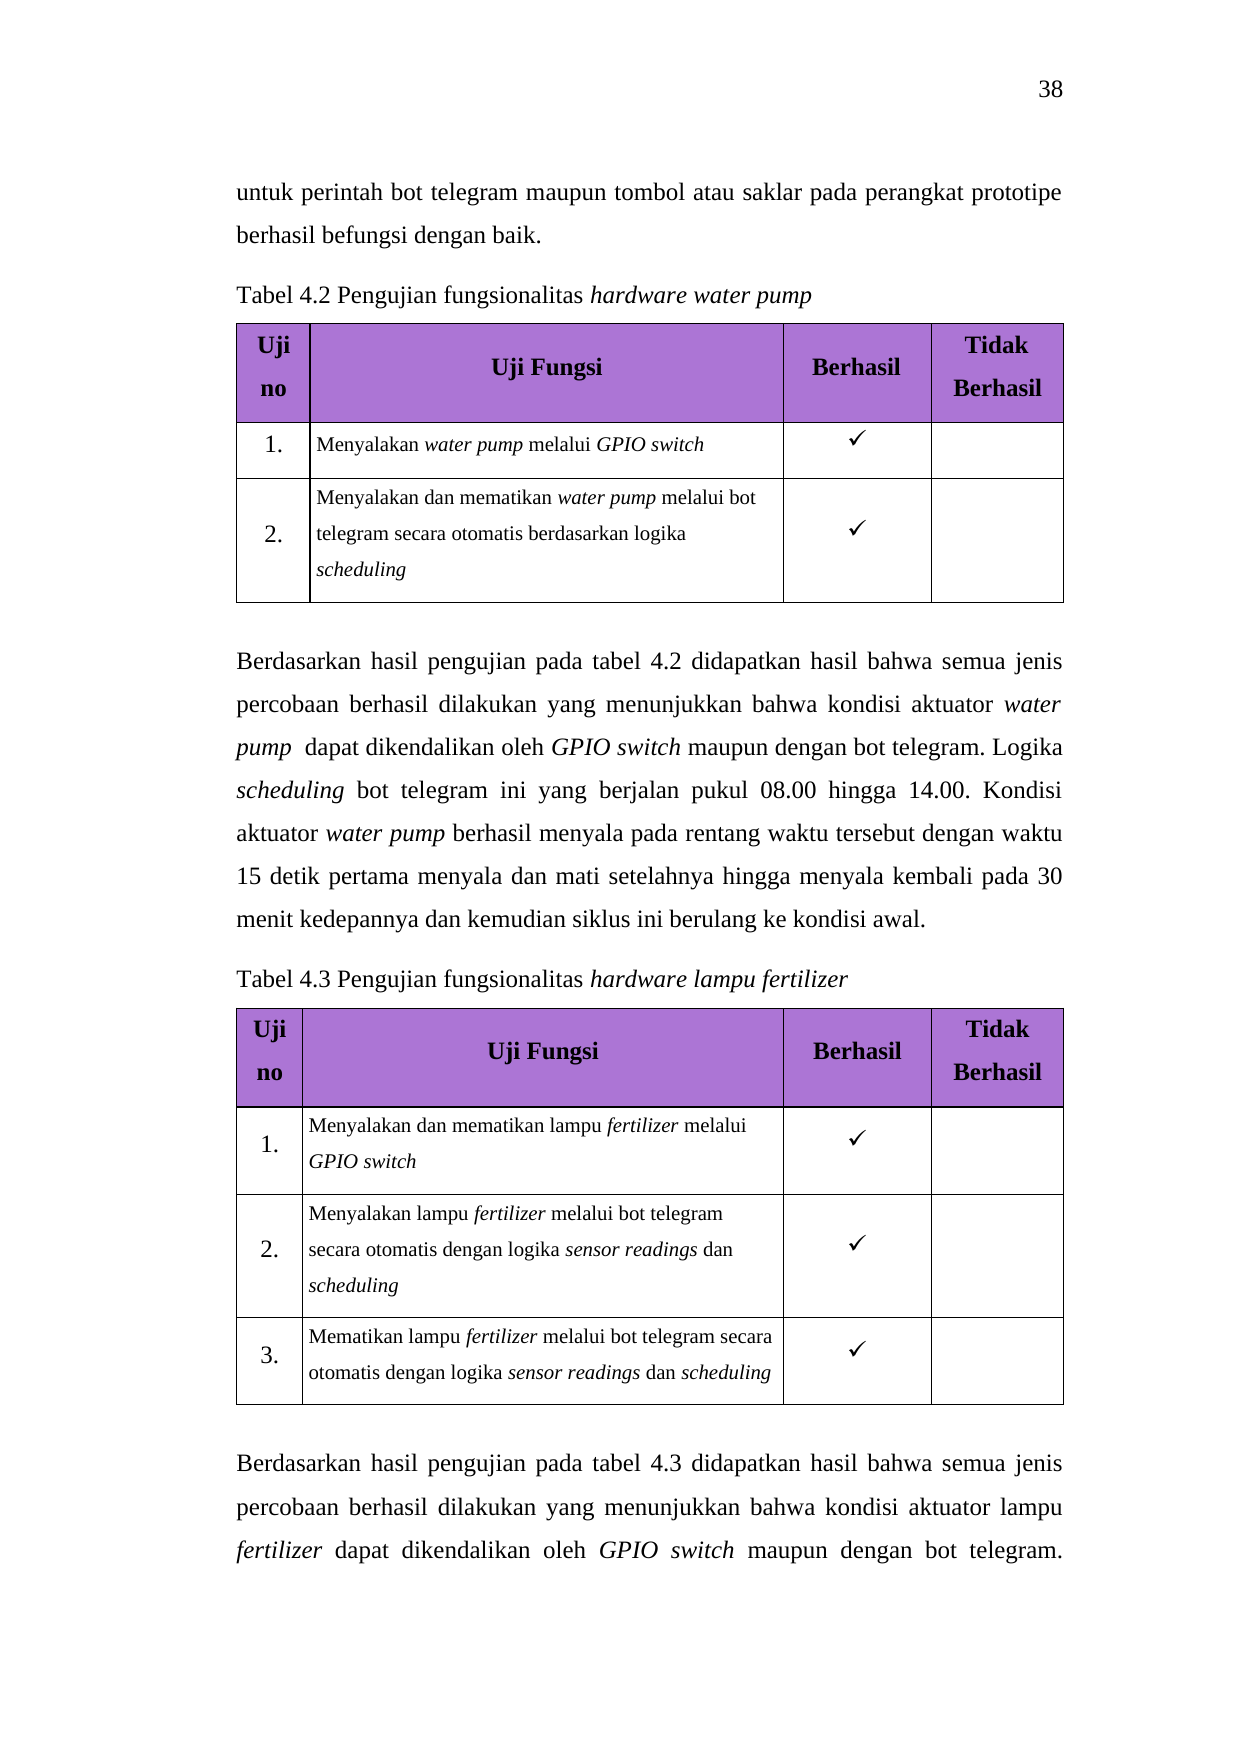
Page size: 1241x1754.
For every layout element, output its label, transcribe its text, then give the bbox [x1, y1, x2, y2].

table_header Tidak Berhasil [932, 1009, 1063, 1106]
table_header Uji no [237, 324, 309, 422]
table_cell 3. [237, 1318, 302, 1404]
text Tabel 4.3 Pengujian fungsionalitas hardware lampu fertilizer [236, 964, 1063, 993]
table_header Uji no [237, 1009, 302, 1106]
table_cell 2. [237, 1195, 302, 1317]
table_cell [784, 1318, 931, 1404]
table_cell Menyalakan dan mematikan water pump melalui bot telegram secara otomatis berdasarkan logika scheduling [311, 479, 783, 602]
table_header Berhasil [784, 1009, 931, 1106]
table_cell 1. [237, 423, 309, 478]
table_cell [784, 1108, 931, 1194]
table_cell [784, 479, 931, 602]
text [236, 1448, 1063, 1563]
table_cell [932, 1318, 1063, 1404]
table_cell [784, 1195, 931, 1317]
table_cell Menyalakan dan mematikan lampu fertilizer melalui GPIO switch [303, 1108, 783, 1194]
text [236, 177, 1063, 249]
table_cell Menyalakan lampu fertilizer melalui bot telegram secara otomatis dengan logika sensor readings dan scheduling [303, 1195, 783, 1317]
table_cell [932, 1108, 1063, 1194]
table_cell 1. [237, 1108, 302, 1194]
table_cell [932, 1195, 1063, 1317]
table_header Uji Fungsi [311, 324, 783, 422]
table_cell 2. [237, 479, 309, 602]
table_header Berhasil [784, 324, 931, 422]
table_cell Menyalakan water pump melalui GPIO switch [311, 423, 783, 478]
table_cell [932, 423, 1063, 478]
text Tabel 4.2 Pengujian fungsionalitas hardware water pump [236, 280, 1063, 309]
table_cell [932, 479, 1063, 602]
table_header Uji Fungsi [303, 1009, 783, 1106]
table_cell Mematikan lampu fertilizer melalui bot telegram secara otomatis dengan logika sensor readings dan scheduling [303, 1318, 783, 1404]
table_cell [784, 423, 931, 478]
text Berdasarkan hasil pengujian pada tabel 4.2 didapatkan hasil bahwa semua jenis percobaan berhasil dilakukan yang menunjukkan bahwa kondisi aktuator water pump dapat dikendalikan oleh GPIO switch maupun dengan bot telegram. Logika scheduling bot telegram ini yang berjalan pukul 08.00 hingga 14.00. Kondisi aktuator water pump berhasil menyala pada rentang waktu tersebut dengan waktu 15 detik pertama menyala dan mati setelahnya hingga menyala kembali pada 30 menit kedepannya dan kemudian siklus ini berulang ke kondisi awal. [236, 646, 1063, 933]
table_header Tidak Berhasil [932, 324, 1063, 422]
